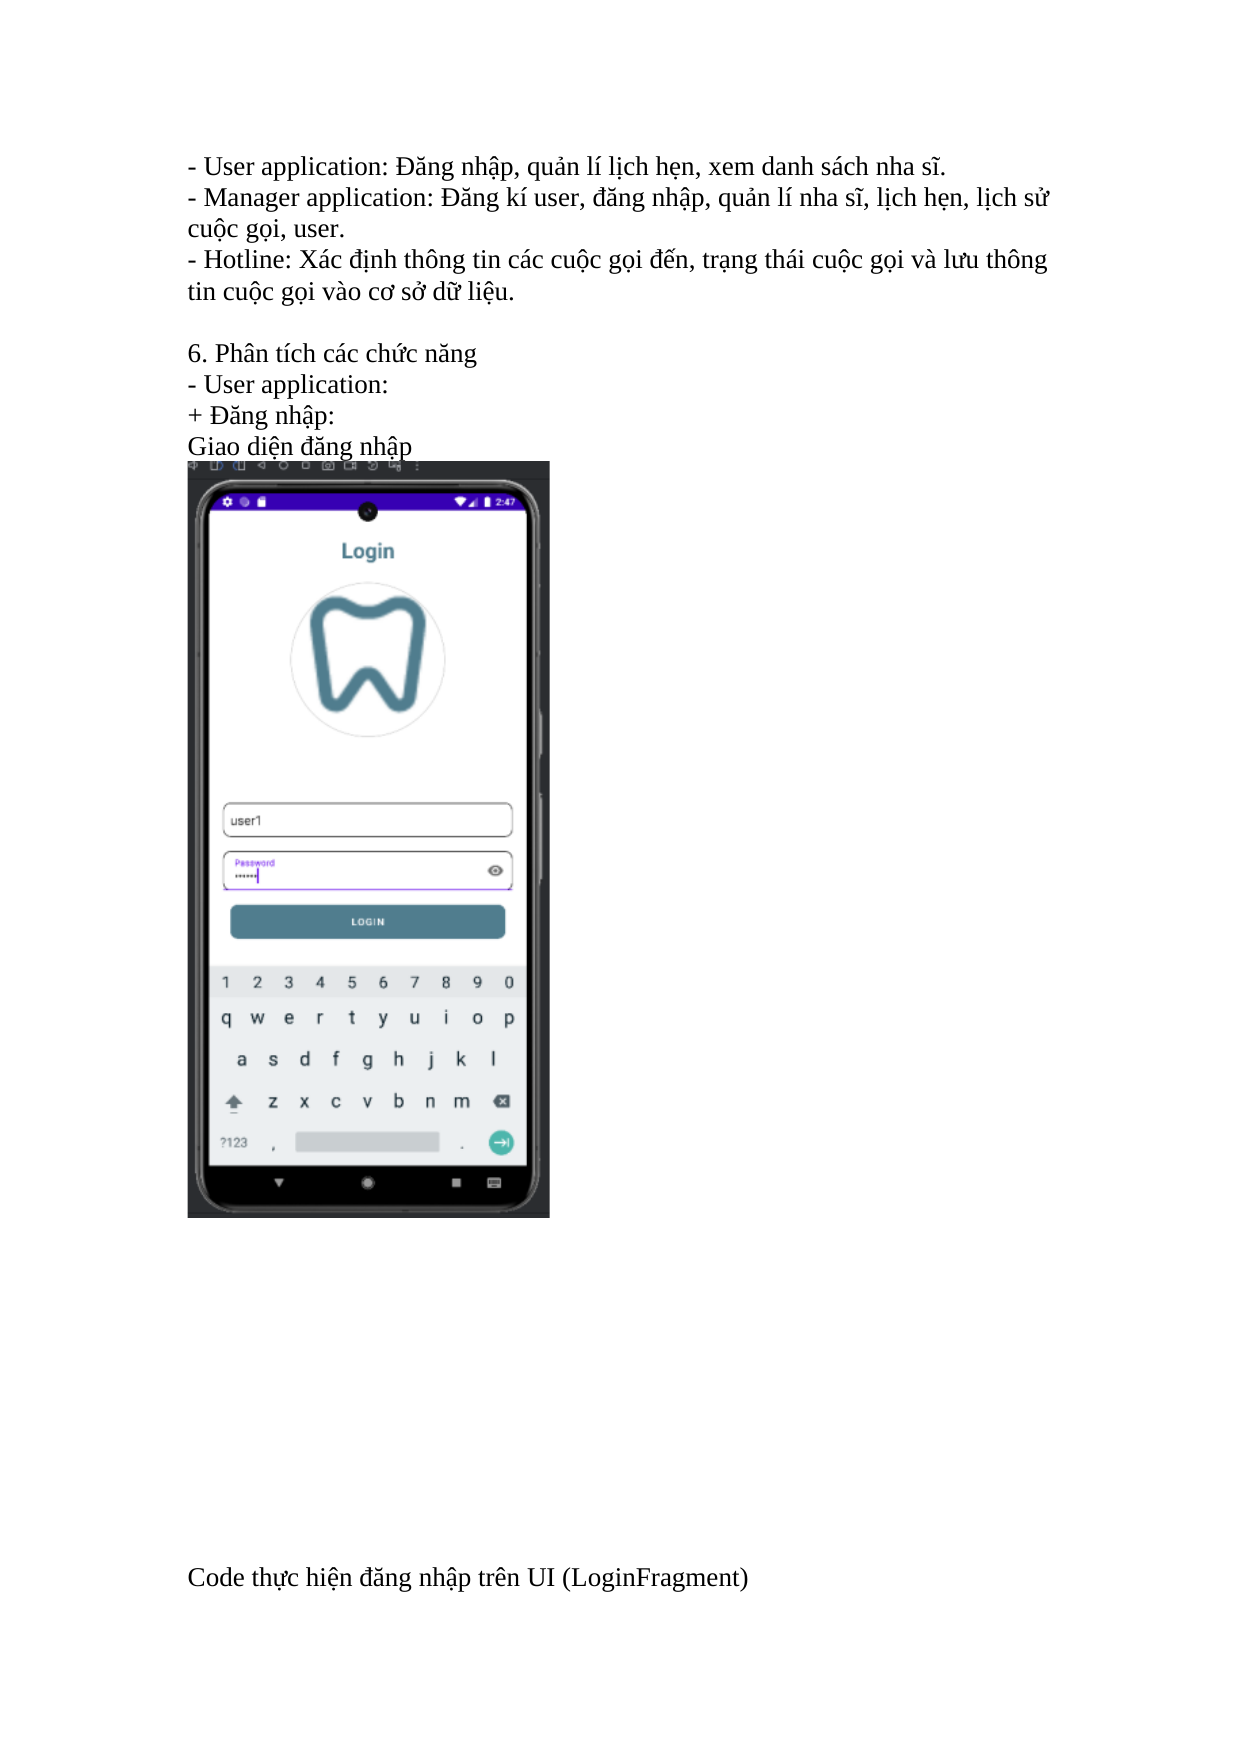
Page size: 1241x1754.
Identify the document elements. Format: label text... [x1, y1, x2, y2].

text - User application: Đăng nhập, quản lí lịch hẹn, xem danh sách nha sĩ. [187, 150, 1053, 181]
text - Hotline: Xác định thông tin các cuộc gọi đến, trạng thái cuộc gọi và lưu thông tin cuộc gọi vào cơ sở dữ liệu. [187, 243, 1053, 306]
picture [187, 461, 550, 1218]
list Phân tích các chức năng [187, 337, 1053, 368]
text - Manager application: Đăng kí user, đăng nhập, quản lí nha sĩ, lịch hẹn, lịch sử cuộc gọi, user. [187, 181, 1053, 243]
list Code thực hiện đăng nhập trên UI (LoginFragment) [187, 1561, 1053, 1592]
list Giao diện đăng nhập [187, 430, 1053, 461]
list - User application: [187, 368, 1053, 399]
list + Đăng nhập: [187, 399, 1053, 430]
